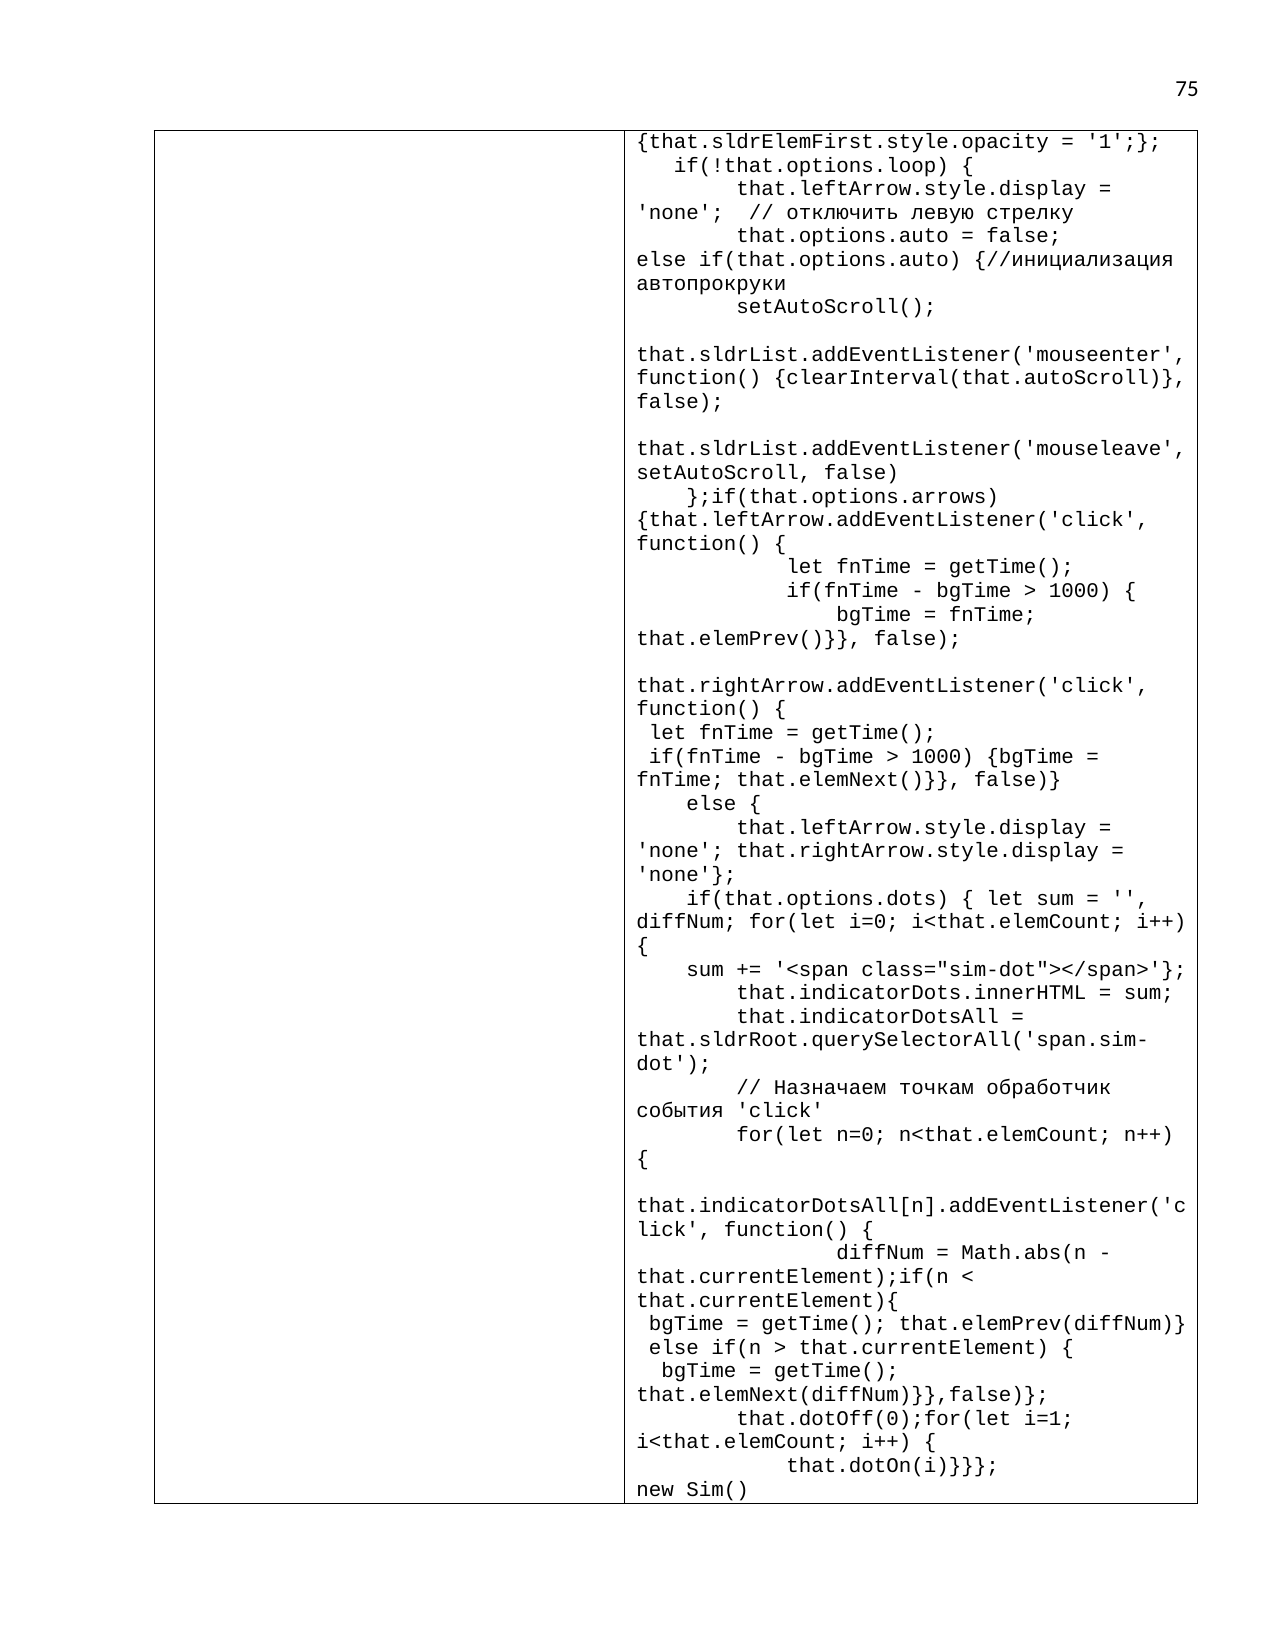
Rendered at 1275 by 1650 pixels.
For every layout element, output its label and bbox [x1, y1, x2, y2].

table_header [155, 131, 624, 1502]
table_header [625, 131, 1197, 1502]
